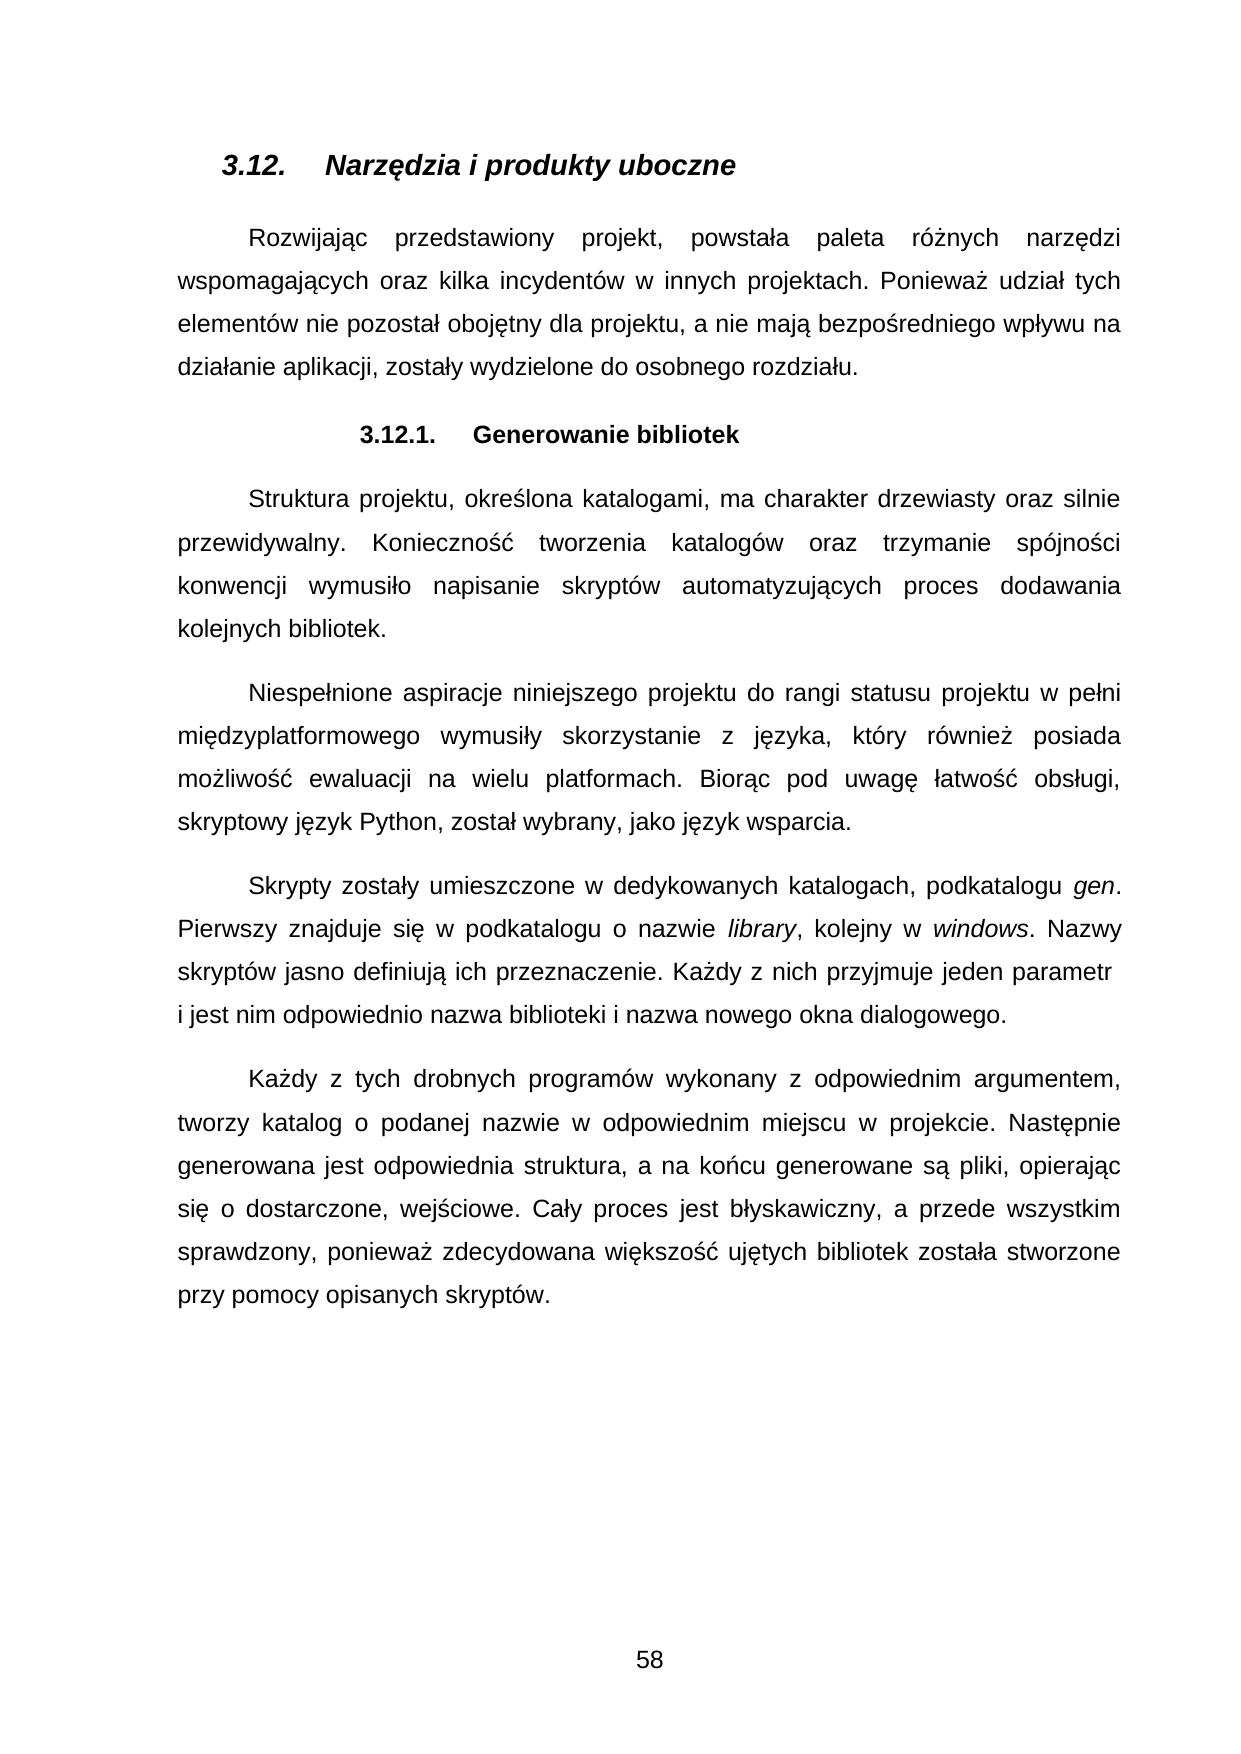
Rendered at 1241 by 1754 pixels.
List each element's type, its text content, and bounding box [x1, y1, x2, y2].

subtitle Generowanie bibliotek [289, 421, 1122, 449]
text Rozwijając przedstawiony projekt, powstała paleta różnych narzędzi wspomagających oraz kilka incydentów w innych projektach. Ponieważ udział tych elementów nie pozostał obojętny dla projektu, a nie mają bezpośredniego wpływu na działanie aplikacji, zostały wydzielone do osobnego rozdziału. [177, 223, 1122, 381]
text Skrypty zostały umieszczone w dedykowanych katalogach, podkatalogu gen. Pierwszy znajduje się w podkatalogu o nazwie library, kolejny w windows. Nazwy skryptów jasno definiują ich przeznaczenie. Każdy z nich przyjmuje jeden parametr i jest nim odpowiednio nazwa biblioteki i nazwa nowego okna dialogowego. [177, 871, 1122, 1029]
subtitle Narzędzia i produkty uboczne [222, 148, 1122, 181]
text Struktura projektu, określona katalogami, ma charakter drzewiasty oraz silnie przewidywalny. Konieczność tworzenia katalogów oraz trzymanie spójności konwencji wymusiło napisanie skryptów automatyzujących proces dodawania kolejnych bibliotek. [177, 484, 1122, 643]
text Niespełnione aspiracje niniejszego projektu do rangi statusu projektu w pełni międzyplatformowego wymusiły skorzystanie z języka, który również posiada możliwość ewaluacji na wielu platformach. Biorąc pod uwagę łatwość obsługi, skryptowy język Python, został wybrany, jako język wsparcia. [177, 678, 1122, 836]
text Każdy z tych drobnych programów wykonany z odpowiednim argumentem, tworzy katalog o podanej nazwie w odpowiednim miejscu w projekcie. Następnie generowana jest odpowiednia struktura, a na końcu generowane są pliki, opierając się o dostarczone, wejściowe. Cały proces jest błyskawiczny, a przede wszystkim sprawdzony, ponieważ zdecydowana większość ujętych bibliotek została stworzone przy pomocy opisanych skryptów. [177, 1064, 1122, 1309]
